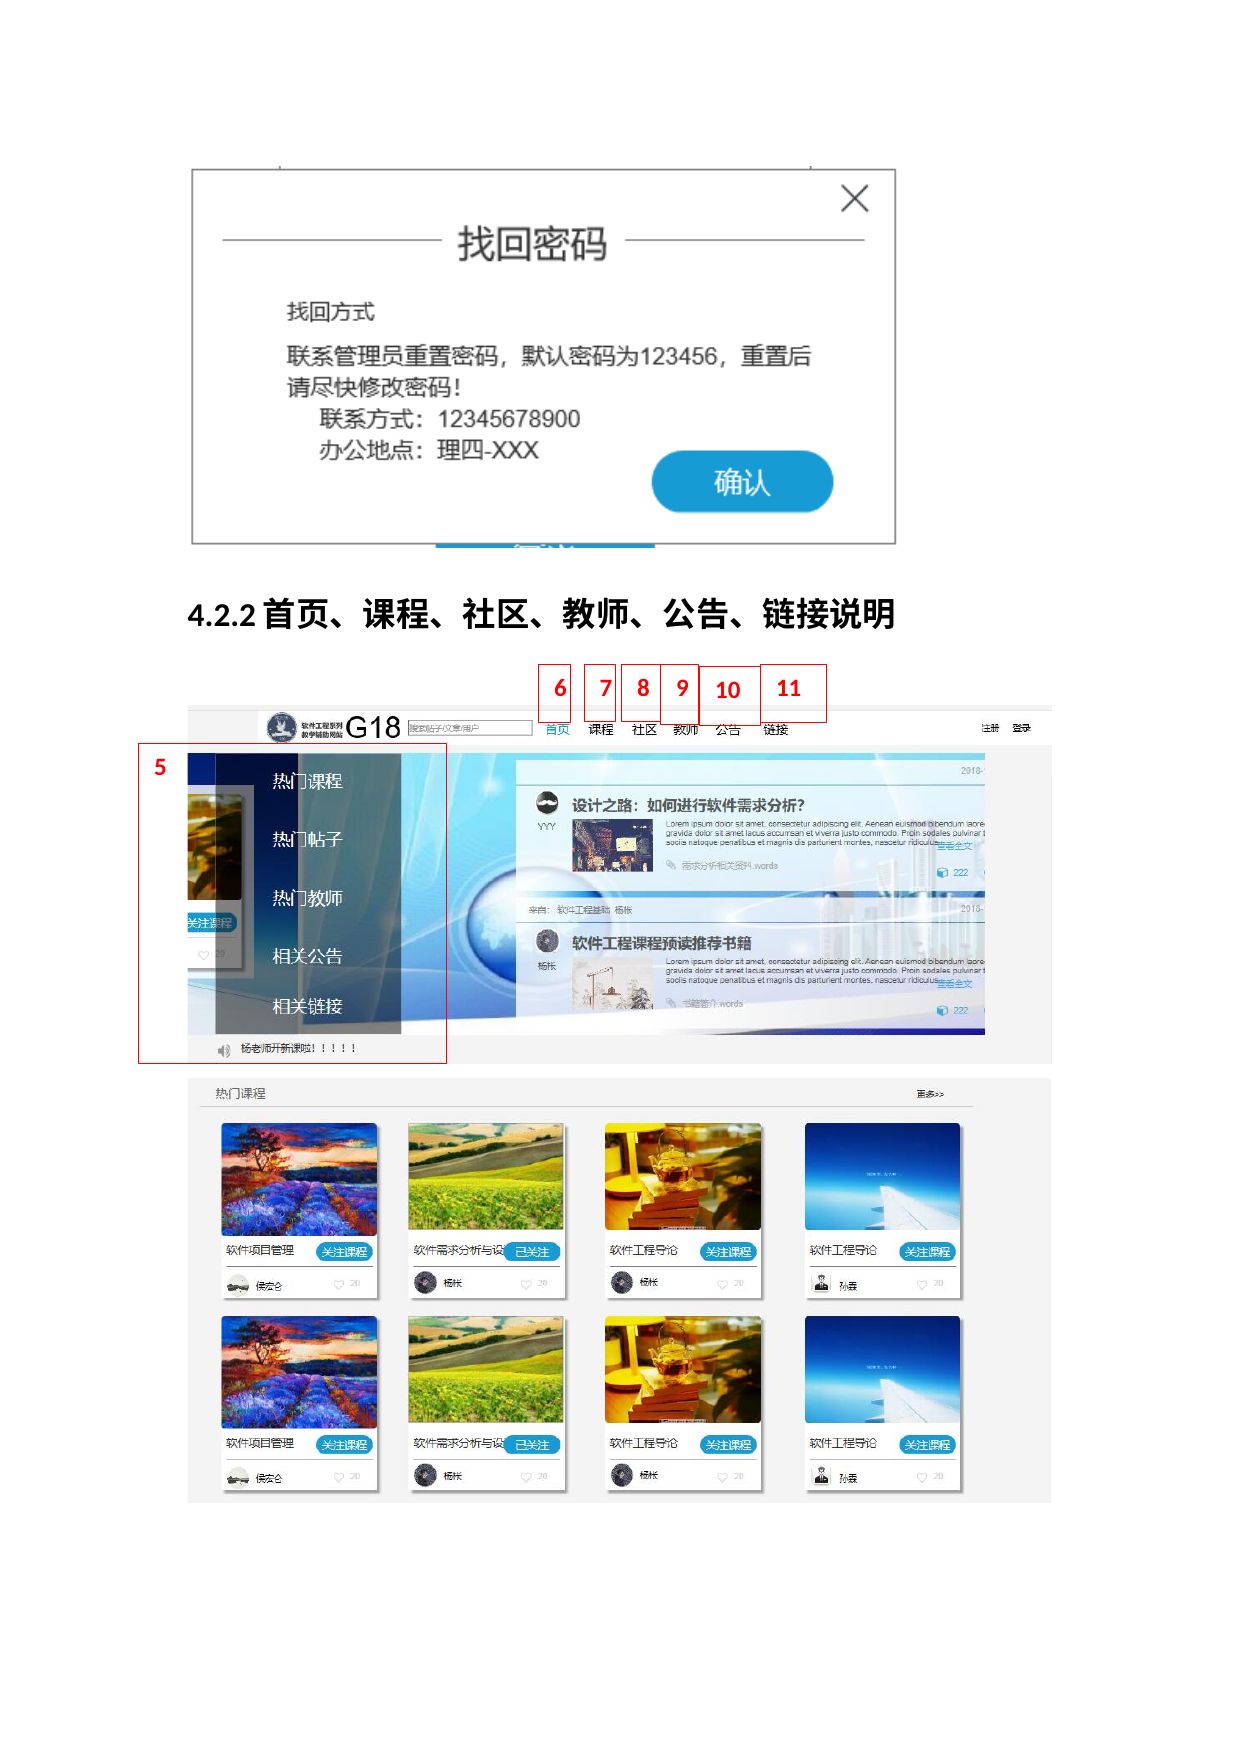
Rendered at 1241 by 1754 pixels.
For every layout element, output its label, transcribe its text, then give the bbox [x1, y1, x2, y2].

picture [700, 705, 760, 725]
picture [761, 705, 826, 722]
picture [187, 1078, 1052, 1503]
picture [187, 166, 901, 548]
subtitle 4.2.2首页、课程、社区、教师、公告、链接说明 [187, 579, 1053, 644]
picture [622, 705, 660, 721]
picture [187, 705, 1052, 1064]
picture [539, 705, 570, 722]
picture [585, 705, 615, 721]
picture [661, 705, 698, 724]
picture [187, 744, 446, 1063]
